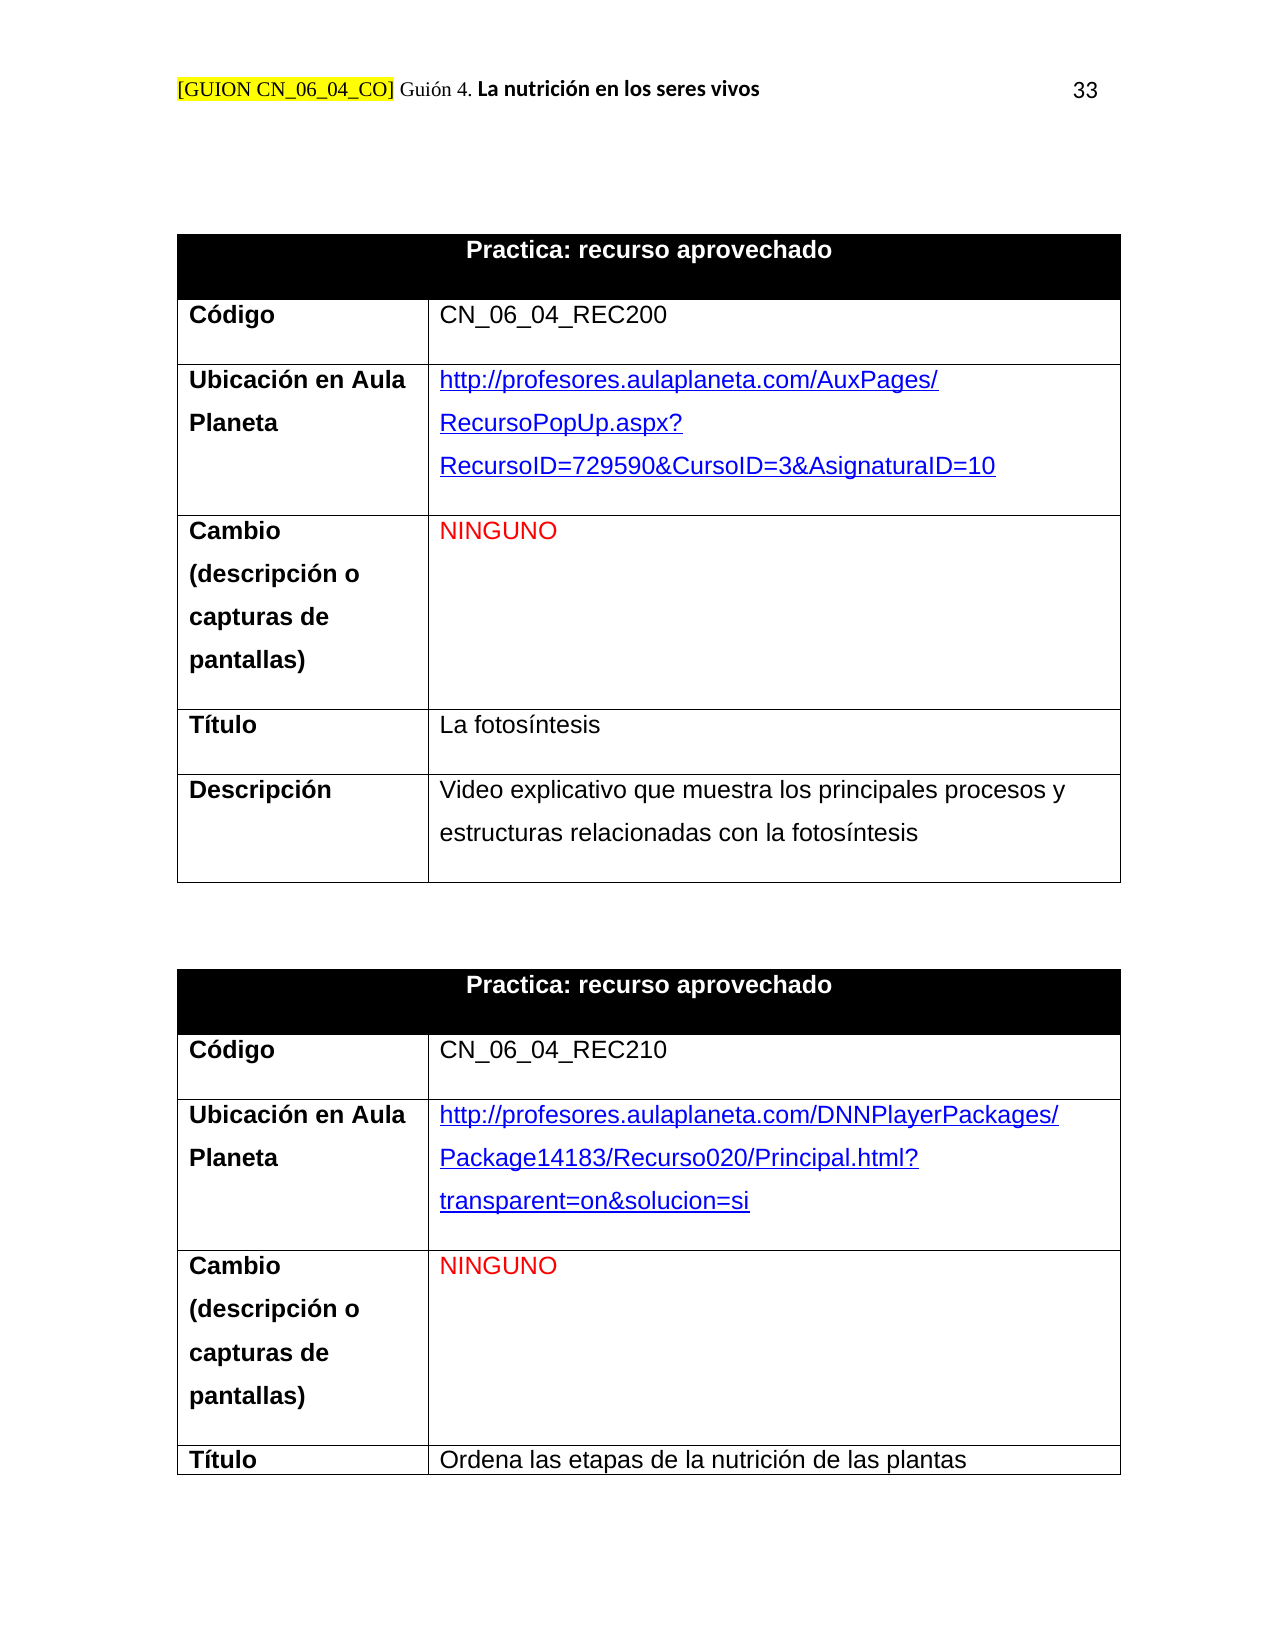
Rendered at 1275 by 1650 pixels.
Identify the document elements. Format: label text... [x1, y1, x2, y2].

table_cell Video explicativo que muestra los principales procesos y estructuras relacionadas con la fotosíntesis [429, 775, 1120, 882]
table_cell Ubicación en Aula Planeta [178, 1100, 428, 1250]
table_cell CN_06_04_REC210 [429, 1035, 1120, 1099]
table_cell Título [178, 710, 428, 774]
table_cell http://profesores.aulaplaneta.com/AuxPages/RecursoPopUp.aspx?RecursoID=729590&CursoID=3&AsignaturaID=10 [429, 365, 1120, 515]
table_cell NINGUNO [429, 516, 1120, 709]
table_cell NINGUNO [429, 1251, 1120, 1444]
table_cell Cambio (descripción o capturas de pantallas) [178, 1251, 428, 1444]
table_cell Título [178, 1446, 428, 1474]
table_cell Descripción [178, 775, 428, 882]
table_header Practica: recurso aprovechado [178, 235, 1120, 299]
table_header Practica: recurso aprovechado [178, 970, 1120, 1034]
table_cell La fotosíntesis [429, 710, 1120, 774]
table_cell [429, 1446, 1120, 1474]
table_cell Código [178, 300, 428, 364]
table_cell Código [178, 1035, 428, 1099]
table_cell Cambio (descripción o capturas de pantallas) [178, 516, 428, 709]
table_cell CN_06_04_REC200 [429, 300, 1120, 364]
table_cell Ubicación en Aula Planeta [178, 365, 428, 515]
table_cell http://profesores.aulaplaneta.com/DNNPlayerPackages/Package14183/Recurso020/Principal.html?transparent=on&solucion=si [429, 1100, 1120, 1250]
